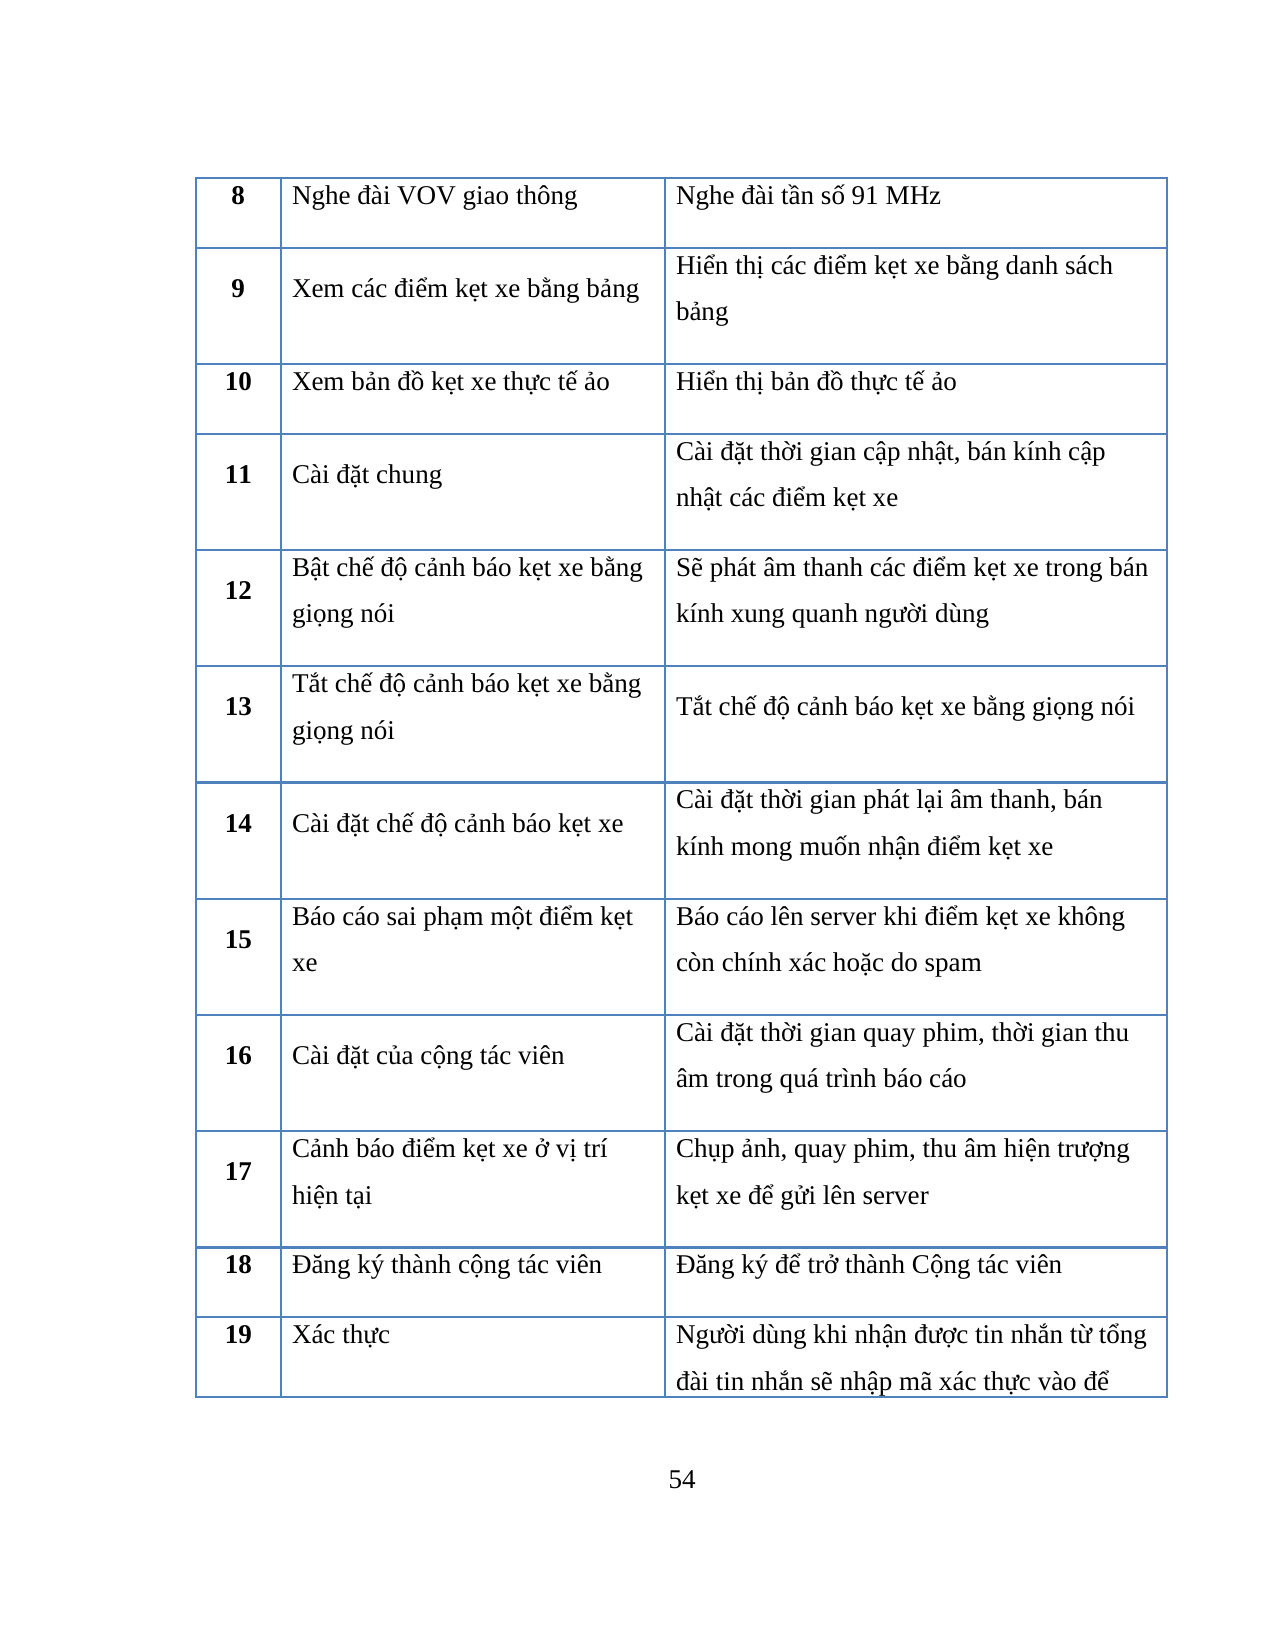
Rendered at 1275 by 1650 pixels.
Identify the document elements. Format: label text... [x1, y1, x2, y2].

table_cell Nghe đài tần số 91 MHz [666, 179, 1166, 247]
table_cell Cài đặt thời gian cập nhật, bán kính cập nhật các điểm kẹt xe [666, 435, 1166, 549]
table_cell 9 [197, 249, 280, 363]
table_cell Xem bản đồ kẹt xe thực tế ảo [282, 365, 664, 433]
table_cell 16 [197, 1016, 280, 1130]
table_cell 17 [197, 1132, 280, 1246]
table_cell 12 [197, 551, 280, 665]
table_cell Sẽ phát âm thanh các điểm kẹt xe trong bán kính xung quanh người dùng [666, 551, 1166, 665]
table_cell Đăng ký để trở thành Cộng tác viên [666, 1249, 1166, 1316]
table_cell Xem các điểm kẹt xe bằng bảng [282, 249, 664, 363]
table_cell Tắt chế độ cảnh báo kẹt xe bằng giọng nói [666, 667, 1166, 781]
table_cell Báo cáo lên server khi điểm kẹt xe không còn chính xác hoặc do spam [666, 900, 1166, 1014]
table_cell 13 [197, 667, 280, 781]
table_cell Hiển thị các điểm kẹt xe bằng danh sách bảng [666, 249, 1166, 363]
table_cell Tắt chế độ cảnh báo kẹt xe bằng giọng nói [282, 667, 664, 781]
table_cell Cài đặt chung [282, 435, 664, 549]
table_cell 19 [197, 1318, 280, 1396]
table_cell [666, 1318, 1166, 1396]
table_cell Cài đặt chế độ cảnh báo kẹt xe [282, 784, 664, 898]
table_cell Xác thực [282, 1318, 664, 1396]
table_cell Hiển thị bản đồ thực tế ảo [666, 365, 1166, 433]
table_cell Đăng ký thành cộng tác viên [282, 1249, 664, 1316]
table_cell Cài đặt của cộng tác viên [282, 1016, 664, 1130]
table_cell Bật chế độ cảnh báo kẹt xe bằng giọng nói [282, 551, 664, 665]
table_cell Chụp ảnh, quay phim, thu âm hiện trượng kẹt xe để gửi lên server [666, 1132, 1166, 1246]
table_cell 8 [197, 179, 280, 247]
table_cell Báo cáo sai phạm một điểm kẹt xe [282, 900, 664, 1014]
table_cell 10 [197, 365, 280, 433]
table_cell Cài đặt thời gian quay phim, thời gian thu âm trong quá trình báo cáo [666, 1016, 1166, 1130]
table_cell Nghe đài VOV giao thông [282, 179, 664, 247]
table_cell 14 [197, 784, 280, 898]
table_cell 18 [197, 1249, 280, 1316]
table_cell 11 [197, 435, 280, 549]
table_cell 15 [197, 900, 280, 1014]
table_cell Cảnh báo điểm kẹt xe ở vị trí hiện tại [282, 1132, 664, 1246]
table_cell Cài đặt thời gian phát lại âm thanh, bán kính mong muốn nhận điểm kẹt xe [666, 784, 1166, 898]
